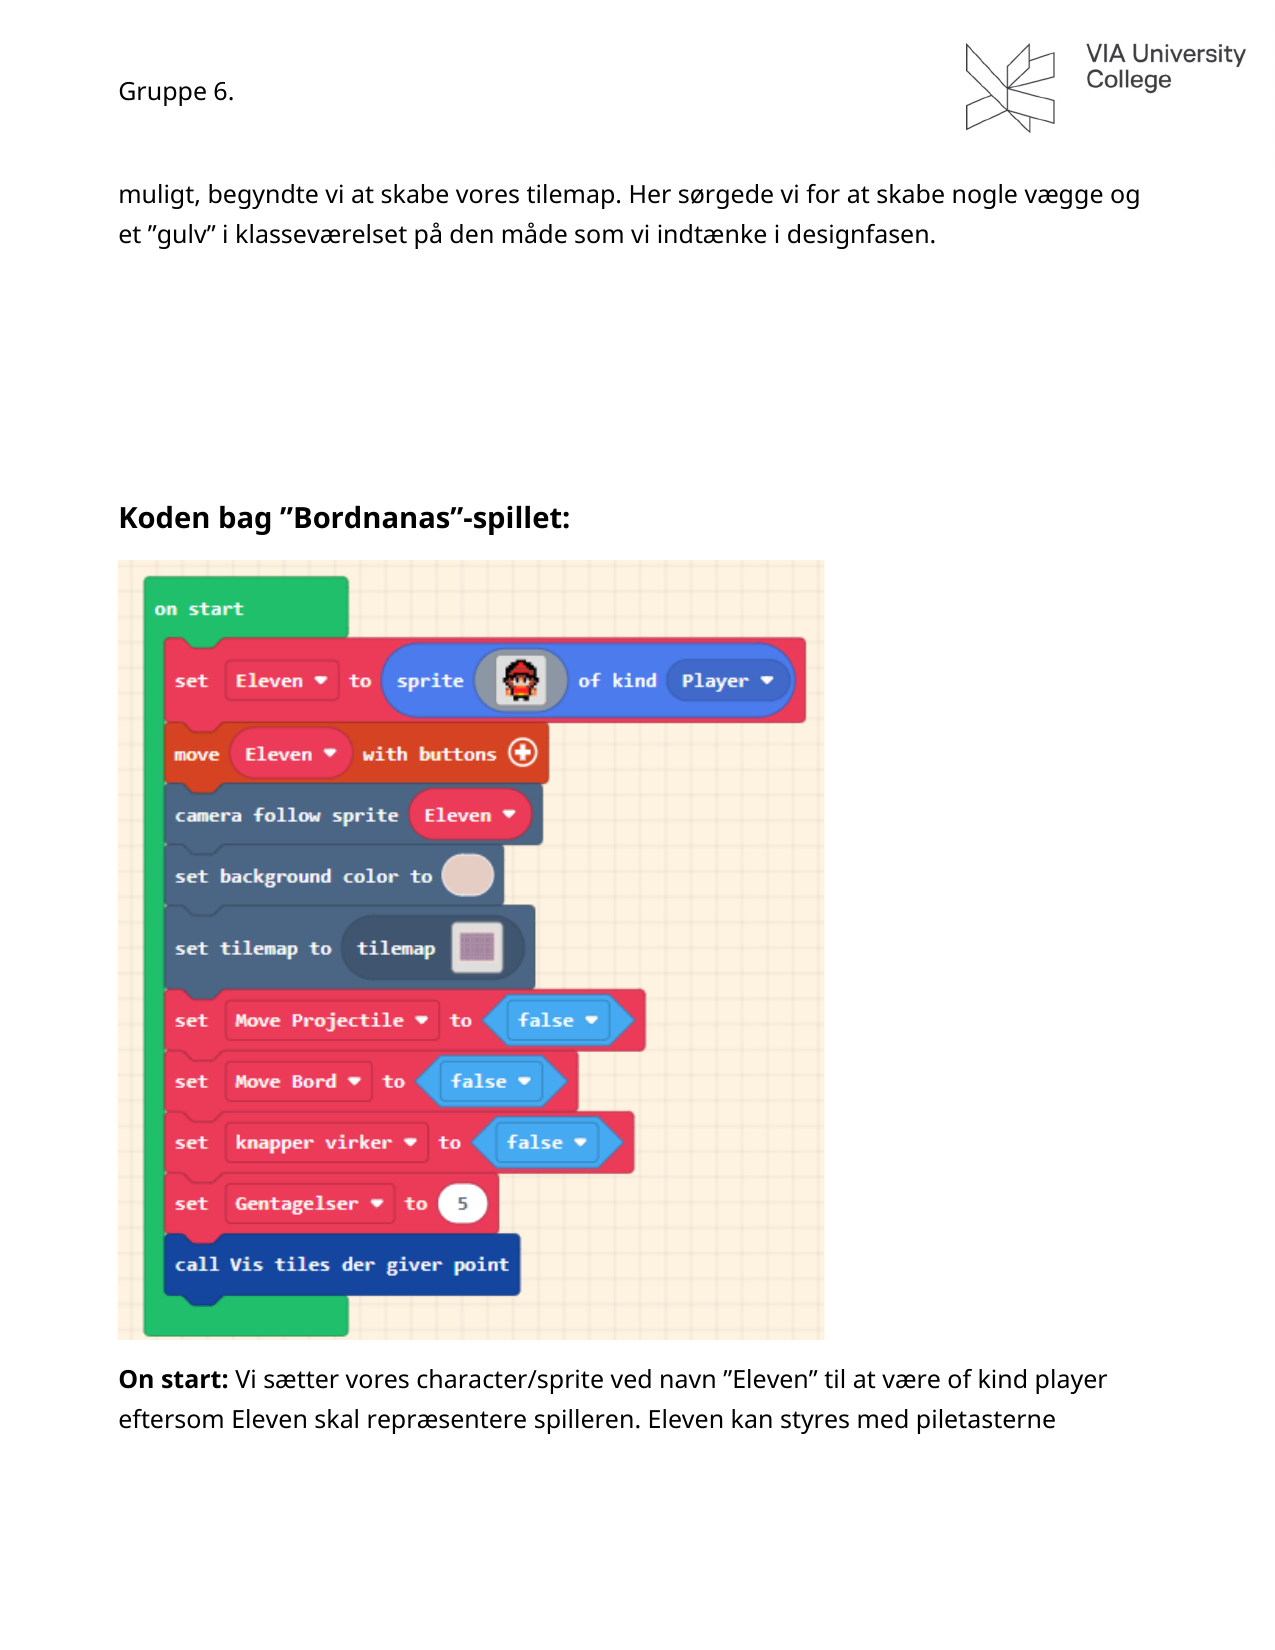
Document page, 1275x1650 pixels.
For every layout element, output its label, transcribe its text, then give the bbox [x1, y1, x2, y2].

picture [118, 560, 825, 1340]
text Koden bag ”Bordnanas”-spillet: [118, 497, 1157, 537]
picture [942, 0, 1275, 174]
